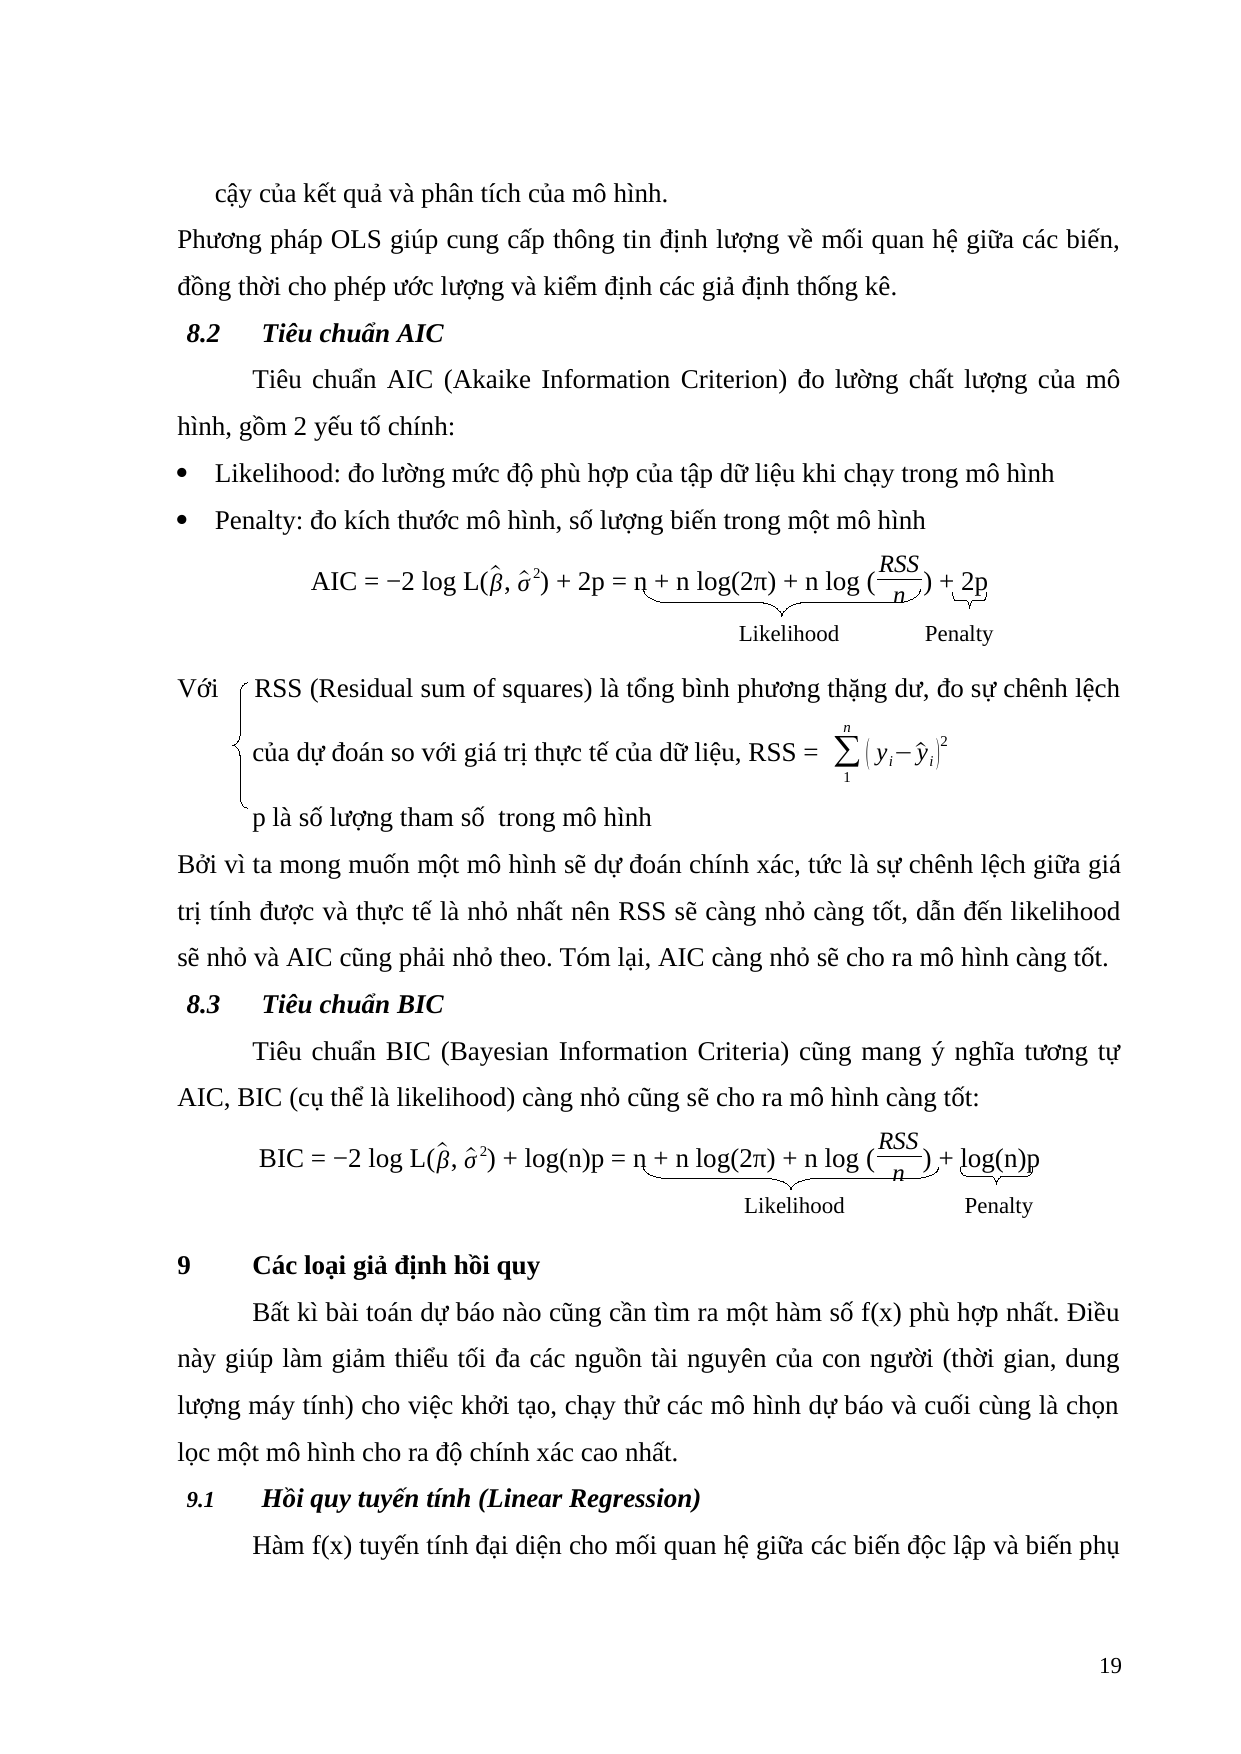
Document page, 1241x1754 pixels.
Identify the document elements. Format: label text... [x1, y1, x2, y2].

text AIC = −2 log L(, ) + 2p = n + n log(2π) + n log () + 2p [177, 551, 1122, 610]
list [177, 177, 1122, 208]
subtitle Các loại giả định hồi quy [177, 1249, 859, 1280]
text Phương pháp OLS giúp cung cấp thông tin định lượng về mối quan hệ giữa các biến, đồng thời cho phép ước lượng và kiểm định các giả định thống kê. [177, 224, 1122, 301]
text Với RSS (Residual sum of squares) là tổng bình phương thặng dư, đo sự chênh lệch của dự đoán so với giá trị thực tế của dữ liệu, RSS = [177, 672, 1122, 786]
text Bất kì bài toán dự báo nào cũng cần tìm ra một hàm số f(x) phù hợp nhất. Điều này giúp làm giảm thiểu tối đa các nguồn tài nguyên của con người (thời gian, dung lượng máy tính) cho việc khởi tạo, chạy thử các mô hình dự báo và cuối cùng là chọn lọc một mô hình cho ra độ chính xác cao nhất. [177, 1296, 1122, 1467]
text BIC = −2 log L(, ) + log(n)p = n + n log(2π) + n log () + log(n)p [177, 1128, 1122, 1187]
subtitle Hồi quy tuyến tính (Linear Regression) [186, 1482, 1122, 1514]
text p là số lượng tham số trong mô hình [252, 801, 1122, 832]
text Tiêu chuẩn AIC (Akaike Information Criterion) đo lường chất lượng của mô hình, gồm 2 yếu tố chính: [177, 364, 1122, 441]
list Penalty: đo kích thước mô hình, số lượng biến trong một mô hình [177, 504, 1122, 535]
list Likelihood: đo lường mức độ phù hợp của tập dữ liệu khi chạy trong mô hình [177, 457, 1122, 488]
text Tiêu chuẩn BIC (Bayesian Information Criteria) cũng mang ý nghĩa tương tự AIC, BIC (cụ thể là likelihood) càng nhỏ cũng sẽ cho ra mô hình càng tốt: [177, 1035, 1122, 1112]
subtitle Tiêu chuẩn BIC [186, 988, 1122, 1019]
text Bởi vì ta mong muốn một mô hình sẽ dự đoán chính xác, tức là sự chênh lệch giữa giá trị tính được và thực tế là nhỏ nhất nên RSS sẽ càng nhỏ càng tốt, dẫn đến likelihood sẽ nhỏ và AIC cũng phải nhỏ theo. Tóm lại, AIC càng nhỏ sẽ cho ra mô hình càng tốt. [177, 848, 1122, 972]
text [177, 1529, 1122, 1560]
subtitle Tiêu chuẩn AIC [186, 317, 1122, 348]
